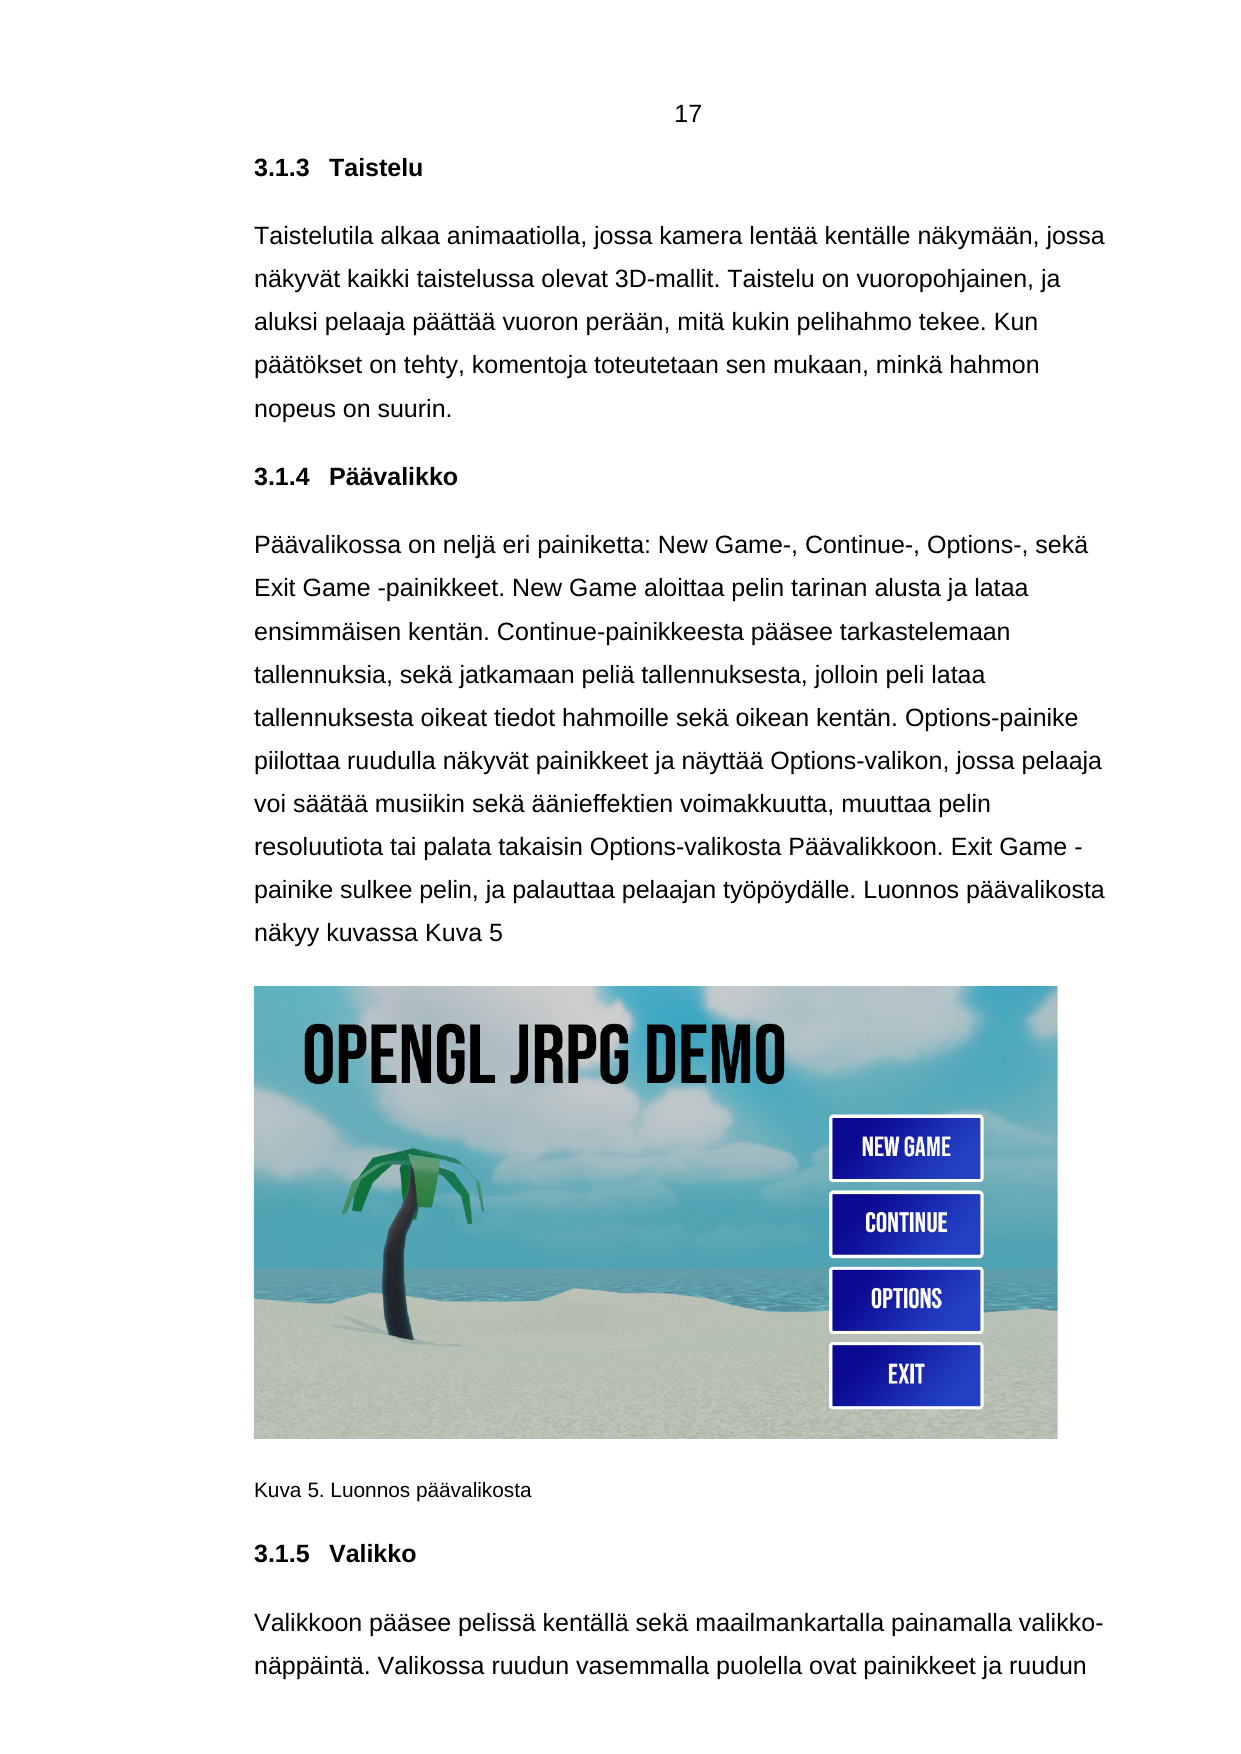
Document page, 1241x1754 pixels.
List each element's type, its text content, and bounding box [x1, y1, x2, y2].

text Taistelutila alkaa animaatiolla, jossa kamera lentää kentälle näkymään, jossa näkyvät kaikki taistelussa olevat 3D-mallit. Taistelu on vuoropohjainen, ja aluksi pelaaja päättää vuoron perään, mitä kukin pelihahmo tekee. Kun päätökset on tehty, komentoja toteutetaan sen mukaan, minkä hahmon nopeus on suurin. [254, 221, 1122, 422]
subtitle Taistelu [254, 153, 1122, 181]
picture [253, 986, 1058, 1439]
text Kuva 5. Luonnos päävalikosta [254, 1478, 1122, 1502]
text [254, 1608, 1122, 1679]
subtitle Päävalikko [254, 462, 1122, 491]
subtitle Valikko [254, 1539, 1122, 1568]
